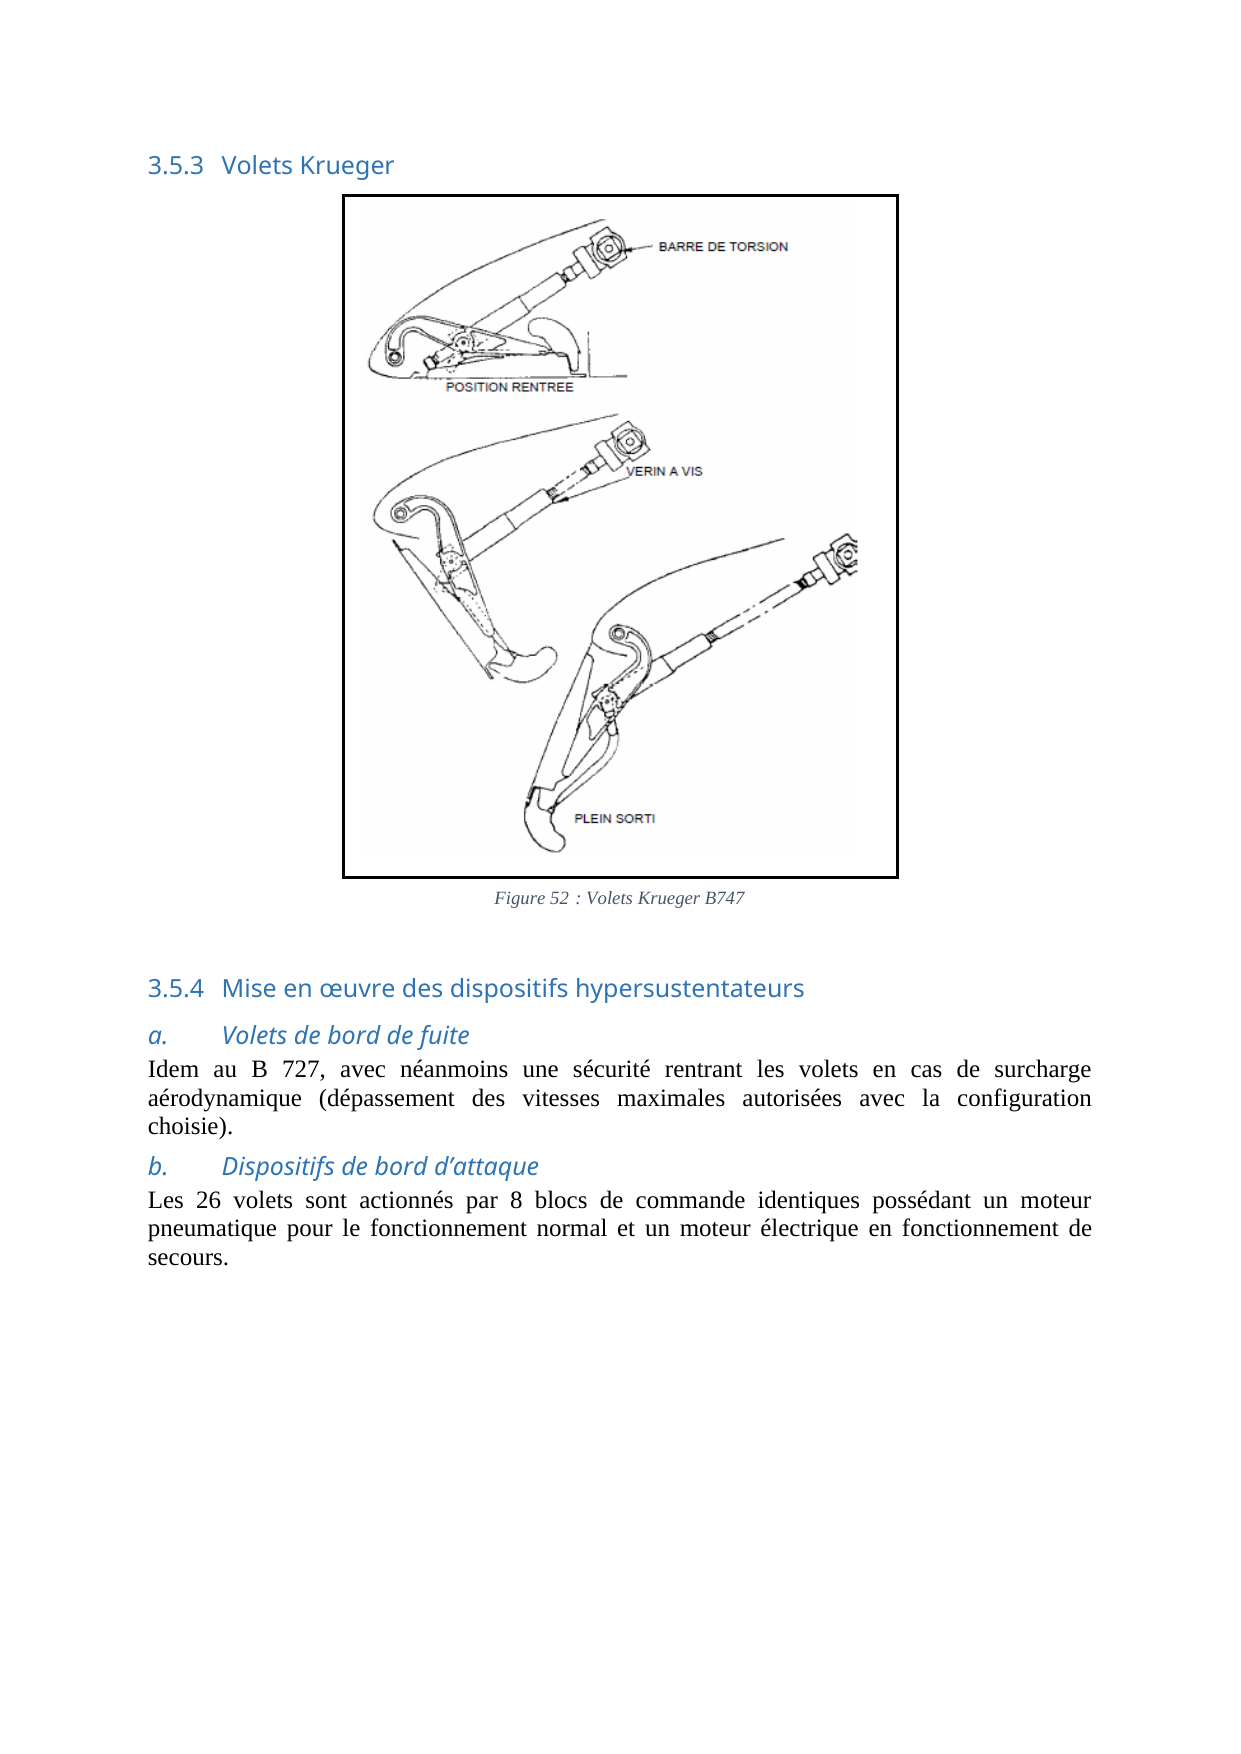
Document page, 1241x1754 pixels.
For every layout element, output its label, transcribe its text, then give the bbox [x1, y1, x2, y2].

text Les 26 volets sont actionnés par 8 blocs de commande identiques possédant un moteur pneumatique pour le fonctionnement normal et un moteur électrique en fonctionnement de secours. [148, 1185, 1093, 1271]
text Idem au B 727, avec néanmoins une sécurité rentrant les volets en cas de surcharge aérodynamique (dépassement des vitesses maximales autorisées avec la configuration choisie). [148, 1054, 1093, 1140]
subtitle Mise en œuvre des dispositifs hypersustentateurs [148, 971, 1093, 1005]
subtitle Volets de bord de fuite [148, 1017, 1093, 1052]
picture [345, 197, 896, 876]
subtitle Volets Krueger [148, 148, 1093, 182]
subtitle Dispositifs de bord d’attaque [148, 1148, 1093, 1182]
